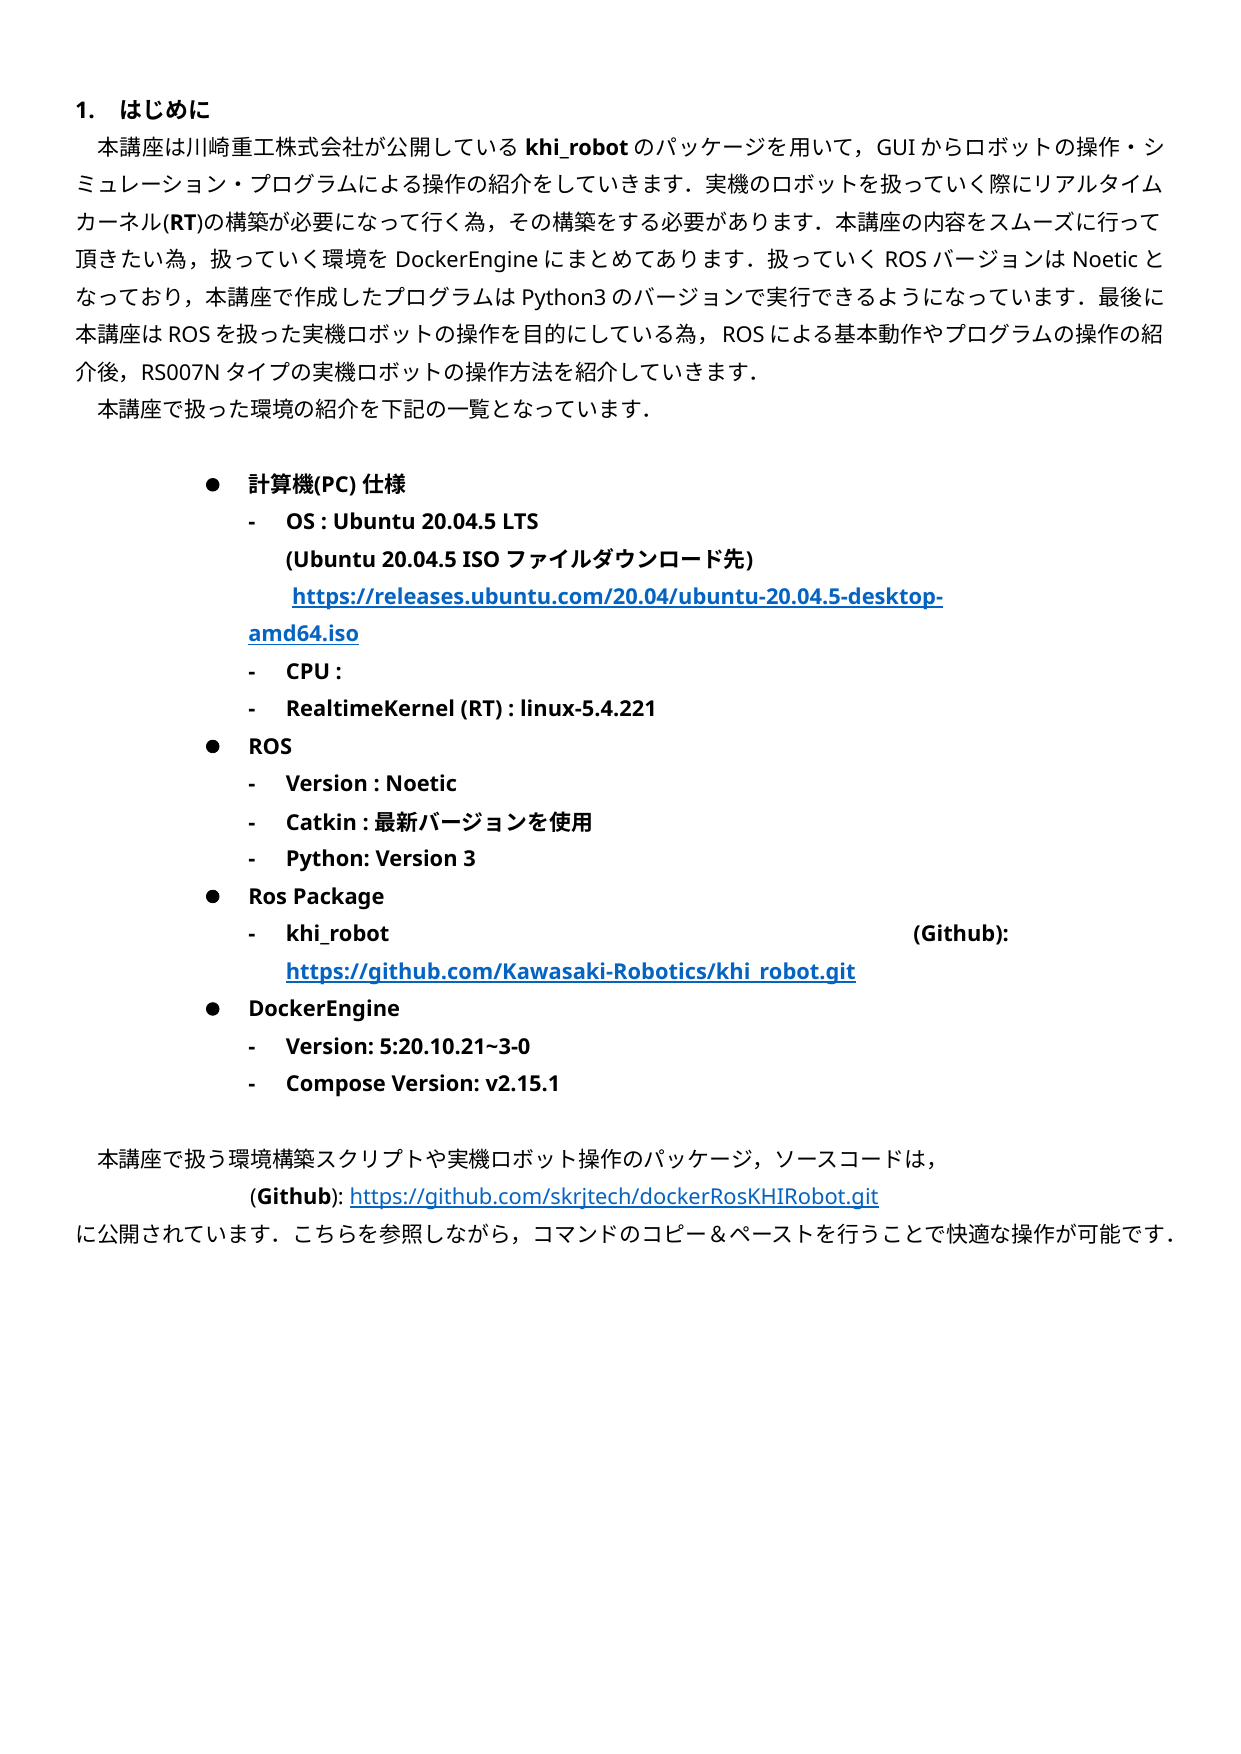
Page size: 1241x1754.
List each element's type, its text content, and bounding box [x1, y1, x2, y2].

text に公開されています．こちらを参照しながら，コマンドのコピー＆ペーストを行うことで快適な操作が可能です． [75, 1214, 1165, 1252]
text 本講座は川崎重工株式会社が公開しているkhi_robotのパッケージを用いて，GUIからロボットの操作・シミュレーション・プログラムによる操作の紹介をしていきます．実機のロボットを扱っていく際にリアルタイムカーネル(RT)の構築が必要になって行く為，その構築をする必要があります．本講座の内容をスムーズに行って頂きたい為，扱っていく環境をDockerEngineにまとめてあります．扱っていくROSバージョンはNoeticとなっており，本講座で作成したプログラムはPython3のバージョンで実行できるようになっています．最後に本講座はROSを扱った実機ロボットの操作を目的にしている為，ROSによる基本動作やプログラムの操作の紹介後，RS007Nタイプの実機ロボットの操作方法を紹介していきます． [75, 127, 1165, 389]
table_header 計算機(PC) 仕様 OS : Ubuntu 20.04.5 LTS (Ubuntu 20.04.5 ISOファイルダウンロード先) https://releases.ubuntu.com/20.04/ubuntu-20.04.5-desktop-amd64.iso CPU : RealtimeKernel (RT) : linux-5.4.221 ROS Version : Noetic Catkin : 最新バージョンを使用 Python: Version 3 Ros Package khi_robot (Github): https://github.com/Kawasaki-Robotics/khi_robot.git DockerEngine Version: 5:20.10.21~3-0 Compose Version: v2.15.1 [193, 465, 1020, 1102]
subtitle はじめに [75, 89, 1165, 127]
text 本講座で扱った環境の紹介を下記の一覧となっています． [75, 389, 1165, 427]
text (Github): https://github.com/skrjtech/dockerRosKHIRobot.git [162, 1177, 1165, 1214]
text 本講座で扱う環境構築スクリプトや実機ロボット操作のパッケージ，ソースコードは， [75, 1139, 1165, 1177]
